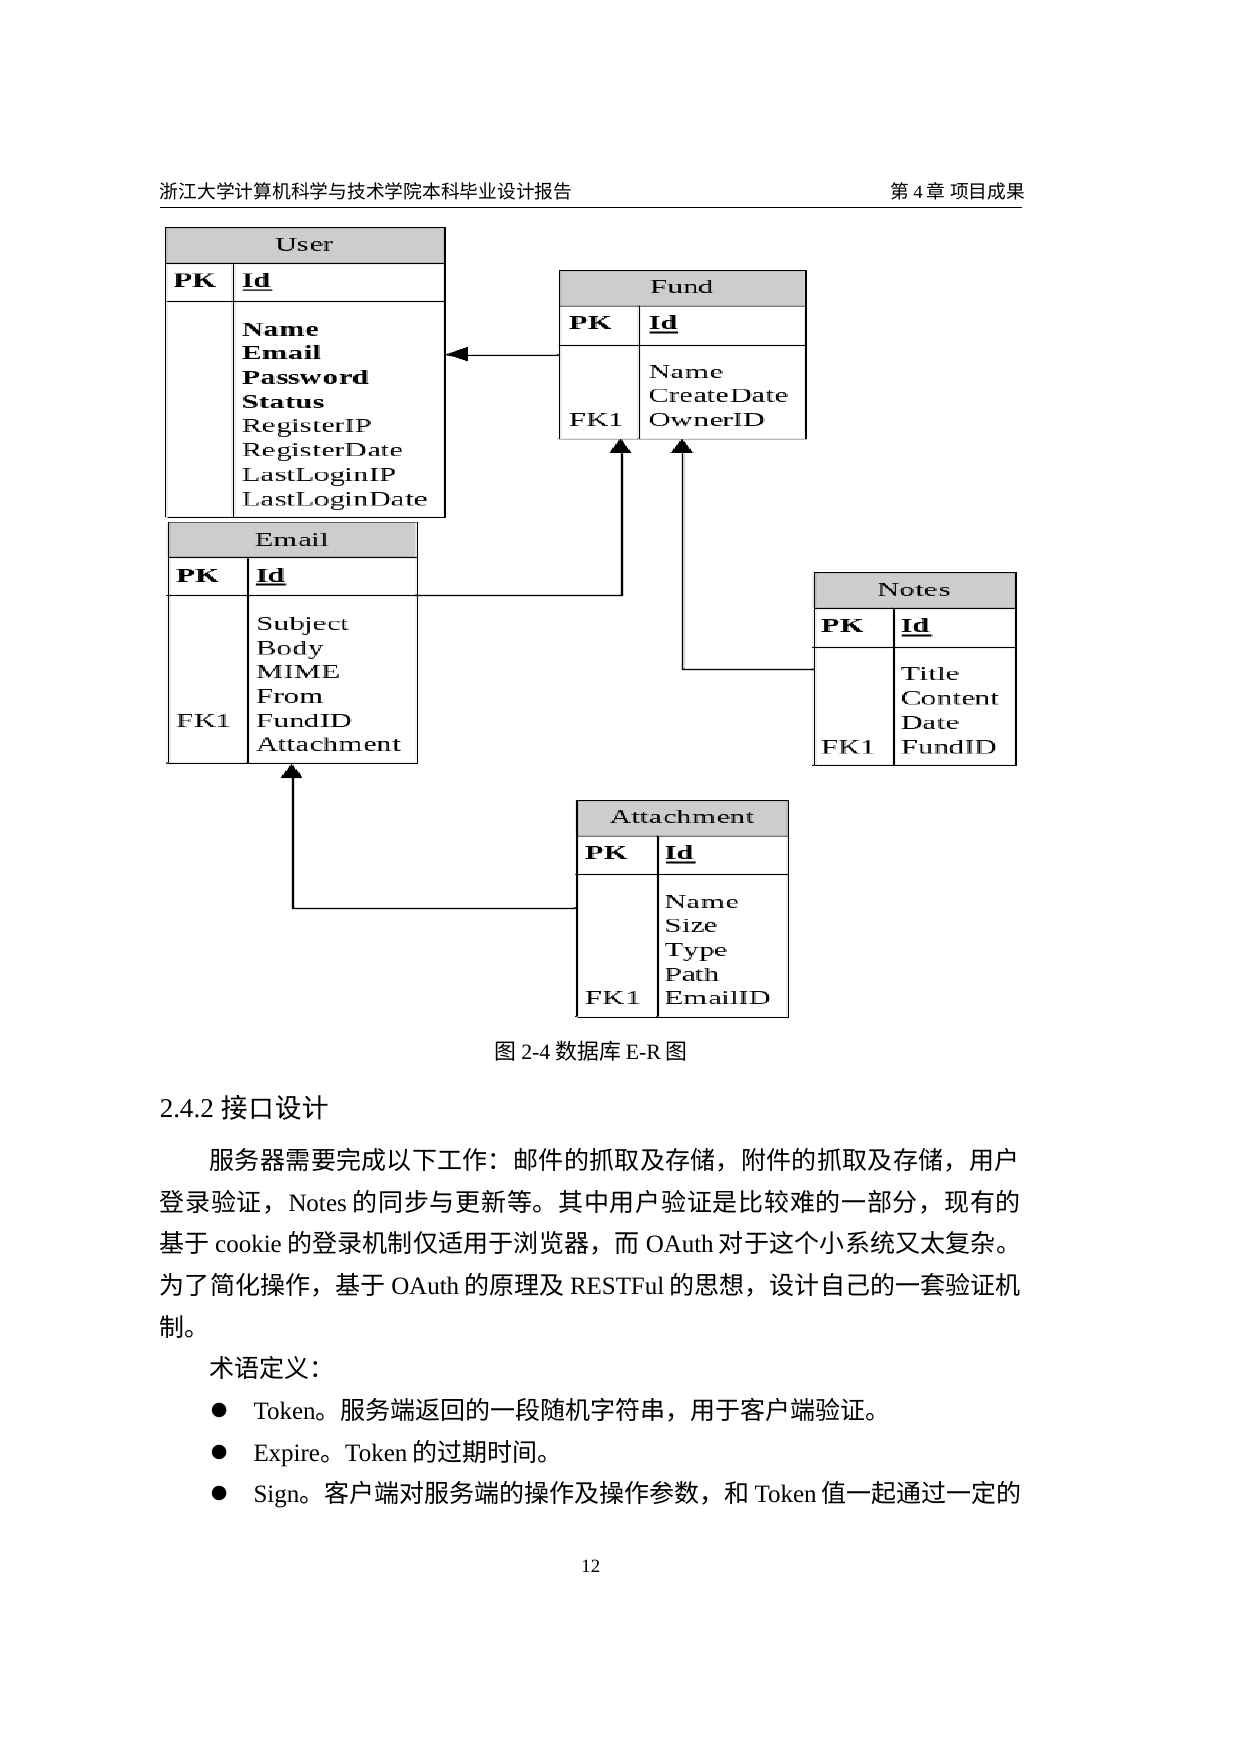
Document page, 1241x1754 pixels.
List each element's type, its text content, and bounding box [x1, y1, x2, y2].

list Expire。Token的过期时间。 [209, 1428, 1022, 1469]
list Sign。客户端对服务端的操作及操作参数，和Token值一起通过一定的运算得到的一个HASH值，作为服务端的权限验证。 [209, 1469, 1022, 1511]
text 服务器需要完成以下工作：邮件的抓取及存储，附件的抓取及存储，用户登录验证，Notes的同步与更新等。其中用户验证是比较难的一部分，现有的基于cookie的登录机制仅适用于浏览器，而OAuth对于这个小系统又太复杂。为了简化操作，基于OAuth的原理及RESTFul的思想，设计自己的一套验证机制。 [159, 1136, 1022, 1344]
text 术语定义： [159, 1344, 1022, 1386]
list Token。服务端返回的一段随机字符串，用于客户端验证。 [209, 1386, 1022, 1428]
text 接口设计 [159, 1091, 1022, 1124]
